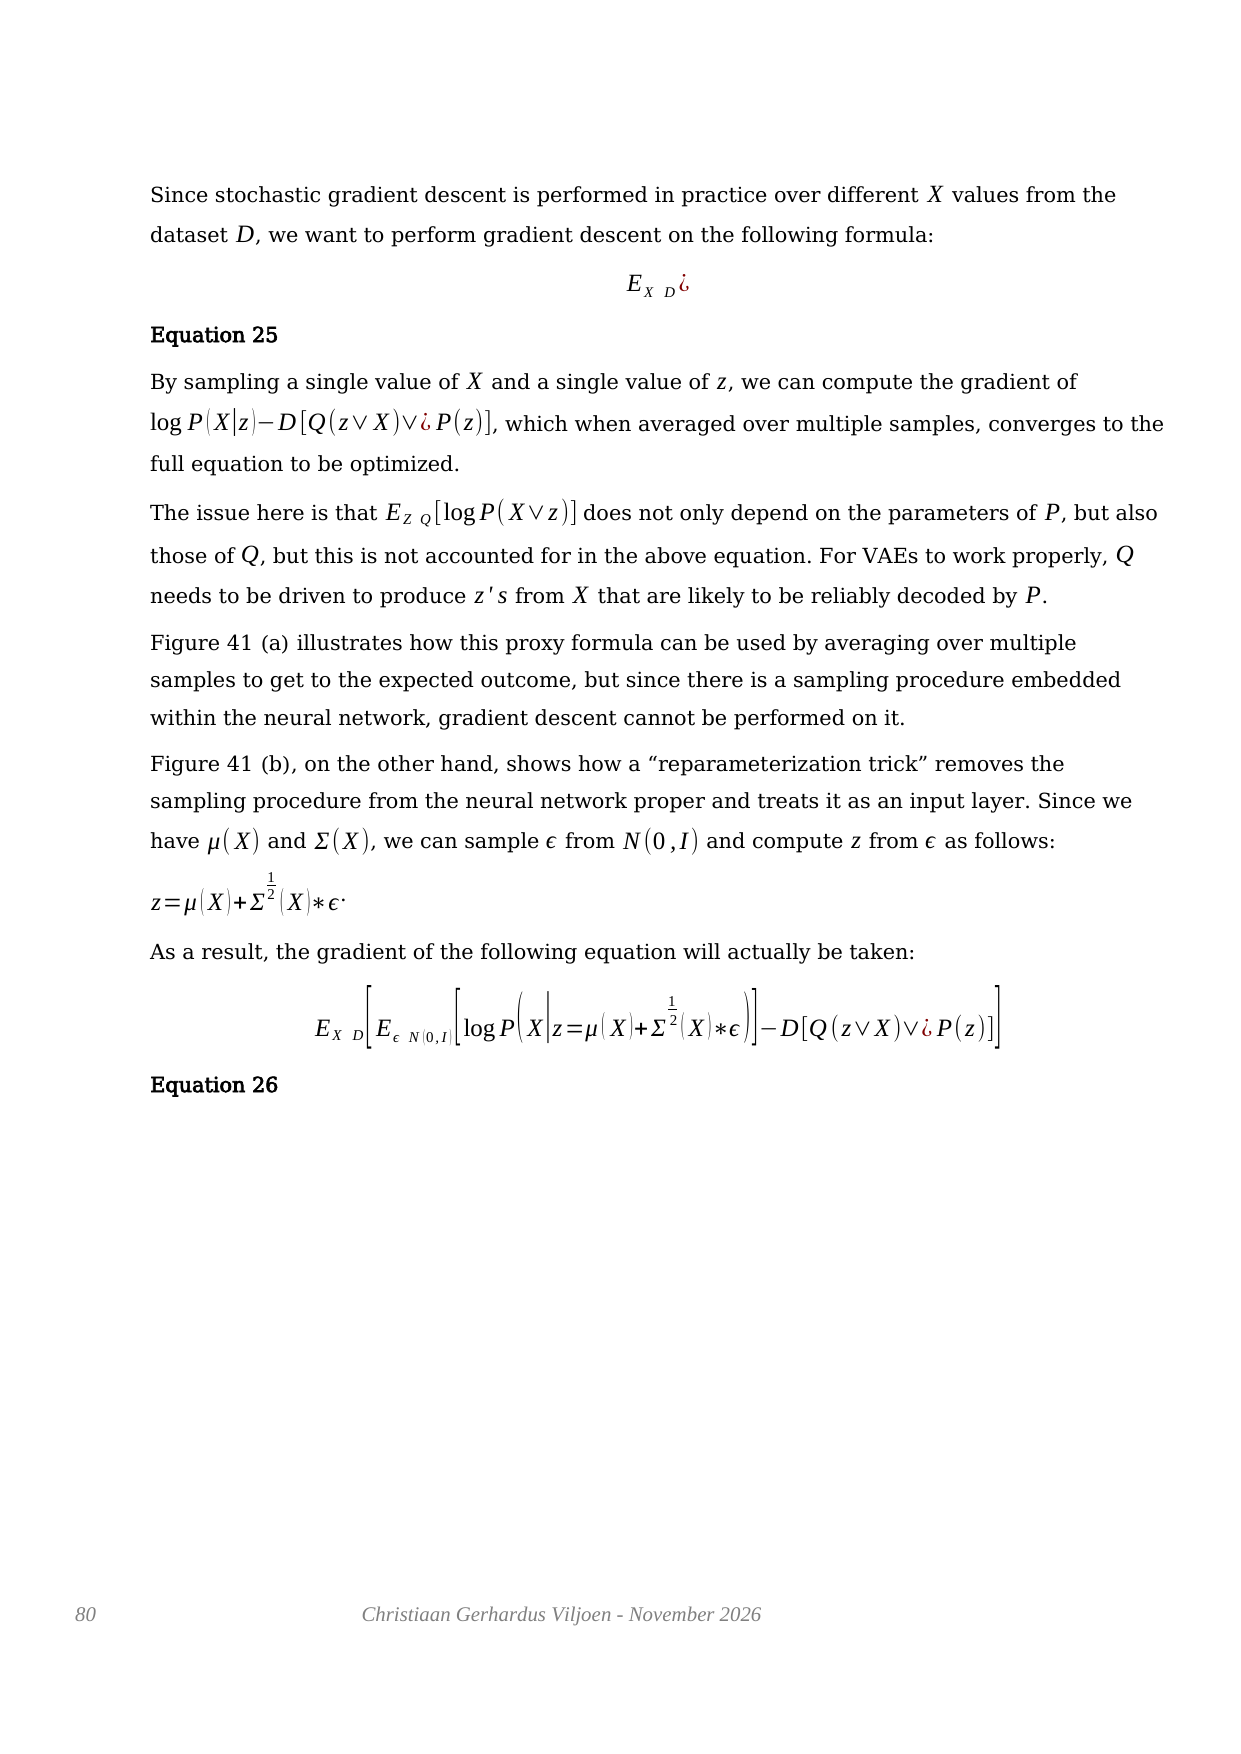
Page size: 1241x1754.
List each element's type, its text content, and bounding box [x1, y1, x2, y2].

text Equation 26 [150, 1071, 1165, 1096]
text The issue here is that does not only depend on the parameters of , but also those of , but this is not accounted for in the above equation. For VAEs to work properly, needs to be driven to produce from that are likely to be reliably decoded by . [150, 497, 1165, 609]
text Figure 34 (a) illustrates how this proxy formula can be used by averaging over multiple samples to get to the expected outcome, but since there is a sampling procedure embedded within the neural network, gradient descent cannot be performed on it. [150, 630, 1165, 730]
text Since stochastic gradient descent is performed in practice over different values from the dataset , we want to perform gradient descent on the following formula: [150, 181, 1165, 248]
text Equation 25 [150, 321, 1165, 346]
text As a result, the gradient of the following equation will actually be taken: [150, 938, 1165, 963]
text Figure 34 (b), on the other hand, shows how a “reparameterization trick” removes the sampling procedure from the neural network proper and treats it as an input layer. Since we have and , we can sample from and compute from as follows: . [150, 751, 1165, 918]
text By sampling a single value of and a single value of , we can compute the gradient of , which when averaged over multiple samples, converges to the full equation to be optimized. [150, 367, 1165, 476]
